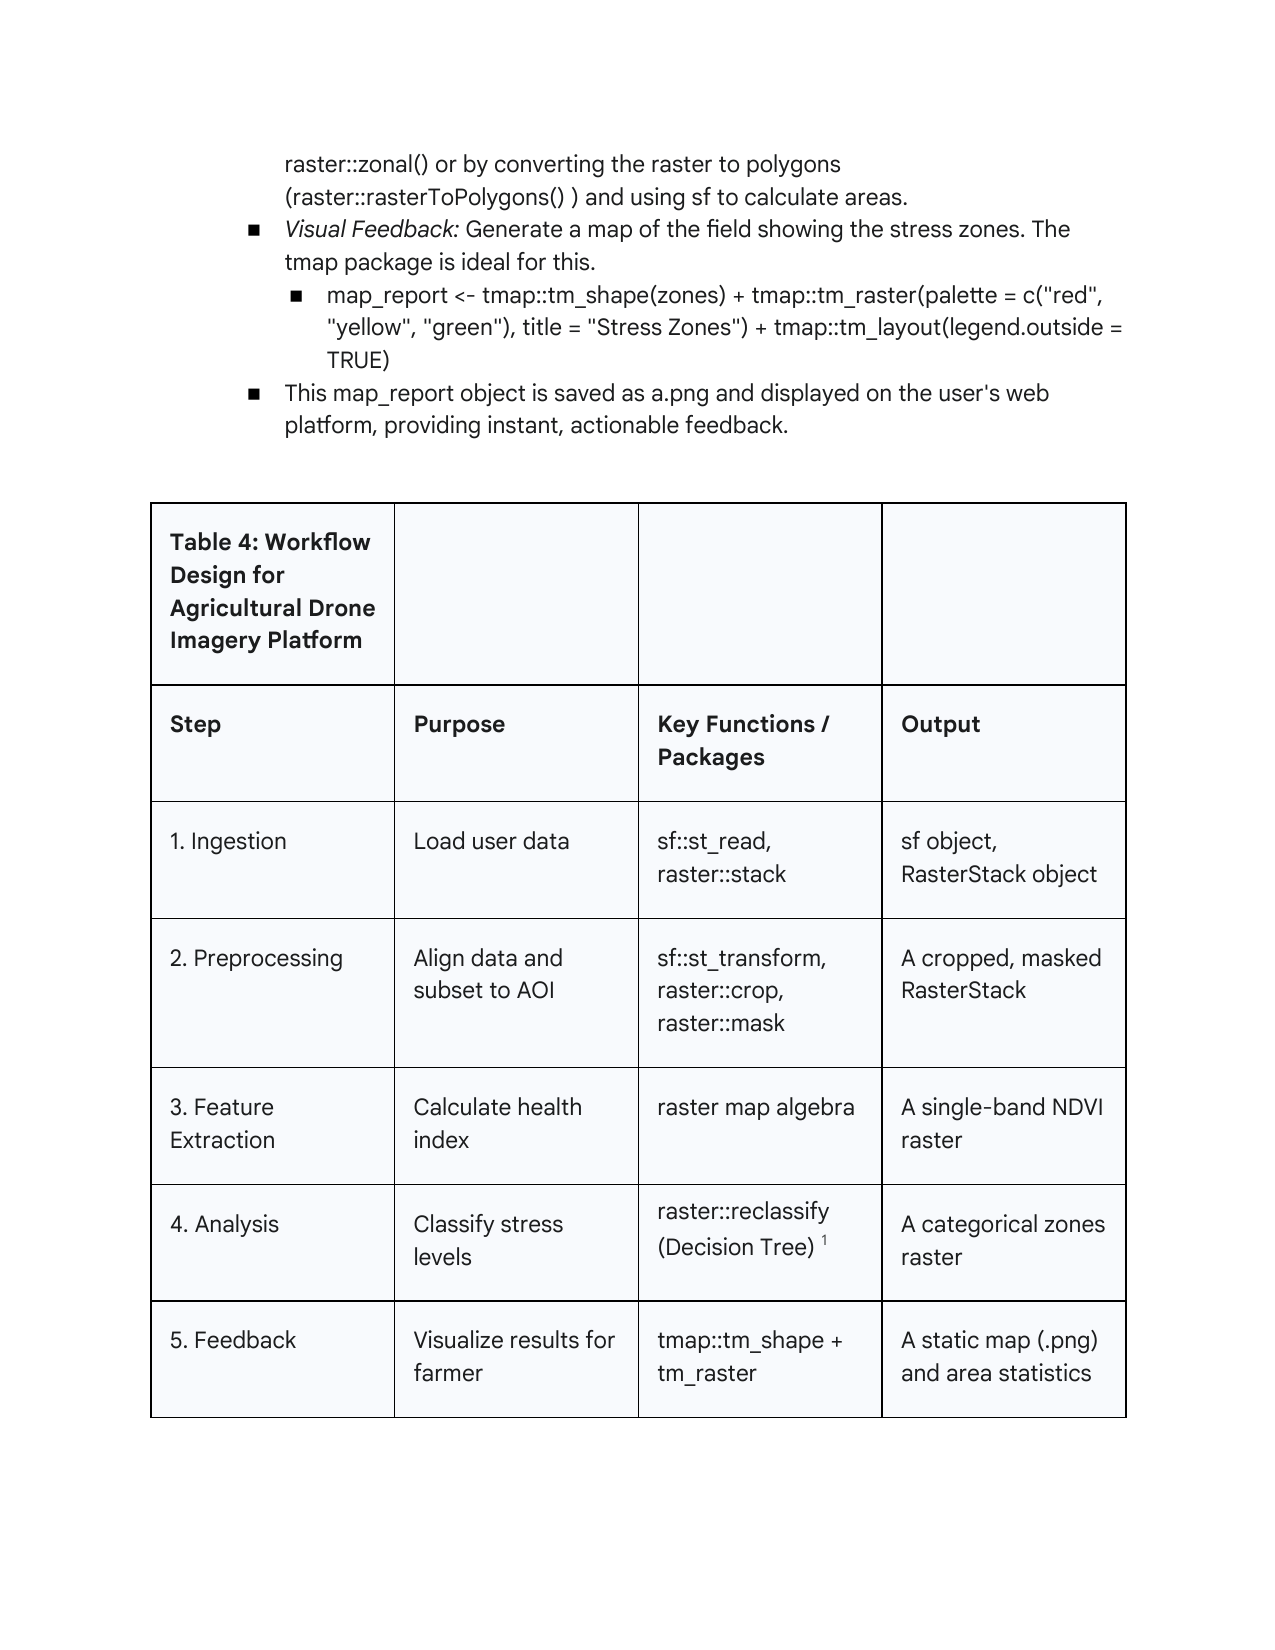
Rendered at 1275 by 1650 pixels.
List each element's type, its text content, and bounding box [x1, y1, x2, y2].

table_cell 1. Ingestion [152, 802, 394, 917]
table_cell 3. Feature Extraction [152, 1068, 394, 1183]
table_cell Calculate health index [395, 1068, 638, 1183]
list map_report <- tmap::tm_shape(zones) + tmap::tm_raster(palette = c("red", "yellow", "green"), title = "Stress Zones") + tmap::tm_layout(legend.outside = TRUE) [289, 281, 1125, 375]
table_cell Classify stress levels [395, 1185, 638, 1300]
table_cell Output [883, 686, 1125, 801]
table_cell sf::st_transform, raster::crop, raster::mask [639, 919, 881, 1067]
table_cell 4. Analysis [152, 1185, 394, 1300]
table_cell Key Functions / Packages [639, 686, 881, 801]
table_header Table 4: Workflow Design for Agricultural Drone Imagery Platform [152, 504, 394, 684]
table_cell 2. Preprocessing [152, 919, 394, 1067]
table_header [639, 504, 881, 684]
table_cell raster map algebra [639, 1068, 881, 1183]
table_cell raster::reclassify (Decision Tree) 1 [639, 1185, 881, 1300]
table_cell Step [152, 686, 394, 801]
table_cell Purpose [395, 686, 638, 801]
table_cell Load user data [395, 802, 638, 917]
table_header [395, 504, 638, 684]
table_cell A cropped, masked RasterStack [883, 919, 1125, 1067]
table_header [883, 504, 1125, 684]
table_cell sf object, RasterStack object [883, 802, 1125, 917]
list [247, 150, 1125, 211]
table_cell sf::st_read, raster::stack [639, 802, 881, 917]
table_cell A categorical zones raster [883, 1185, 1125, 1300]
table_cell Visualize results for farmer [395, 1302, 638, 1417]
table_cell A static map (.png) and area statistics [883, 1302, 1125, 1417]
list This map_report object is saved as a.png and displayed on the user's web platform, providing instant, actionable feedback. [247, 379, 1125, 440]
table_cell Align data and subset to AOI [395, 919, 638, 1067]
table_cell tmap::tm_shape + tm_raster [639, 1302, 881, 1417]
list Visual Feedback: Generate a map of the field showing the stress zones. The tmap package is ideal for this. [247, 215, 1125, 277]
table_cell A single-band NDVI raster [883, 1068, 1125, 1183]
table_cell 5. Feedback [152, 1302, 394, 1417]
